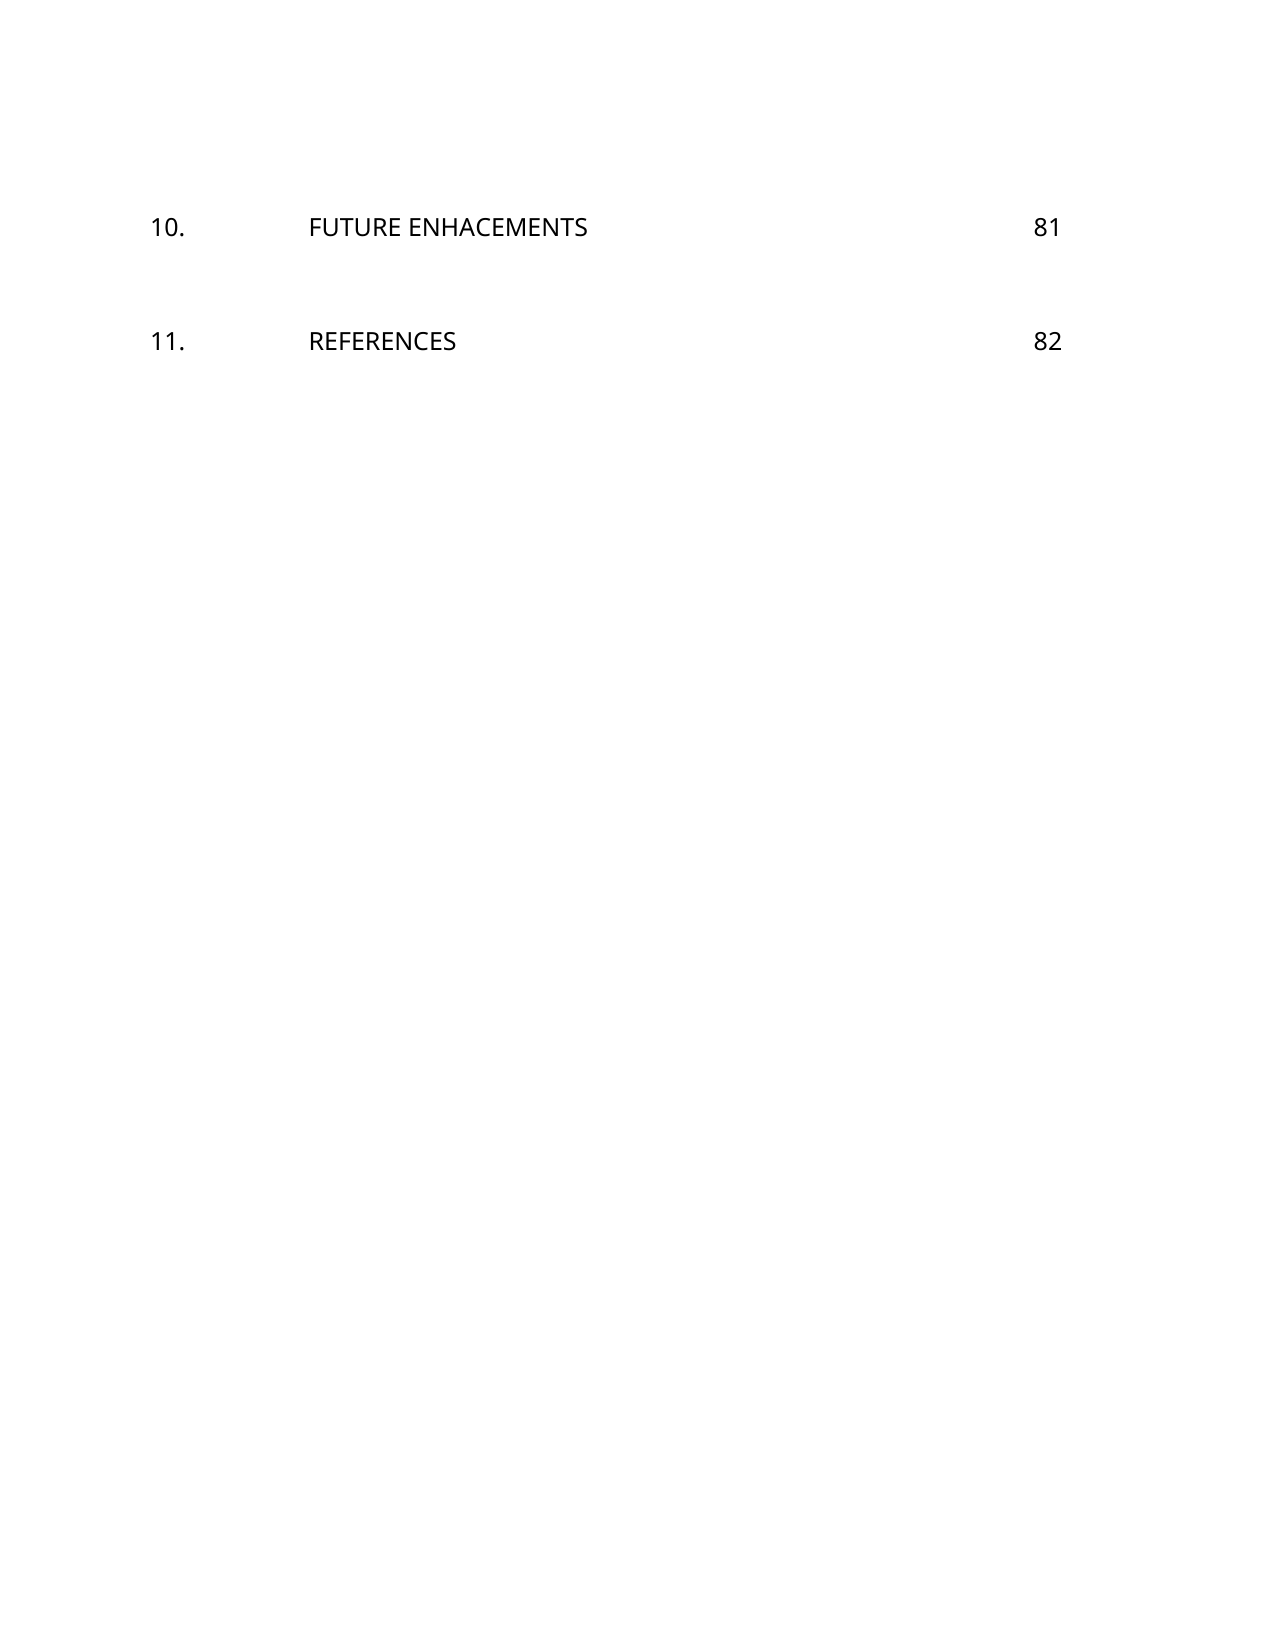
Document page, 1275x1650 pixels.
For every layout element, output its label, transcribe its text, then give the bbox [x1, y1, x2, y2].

text 11. REFERENCES 82 [150, 324, 1125, 358]
text 10. FUTURE ENHACEMENTS 81 [150, 210, 1125, 244]
